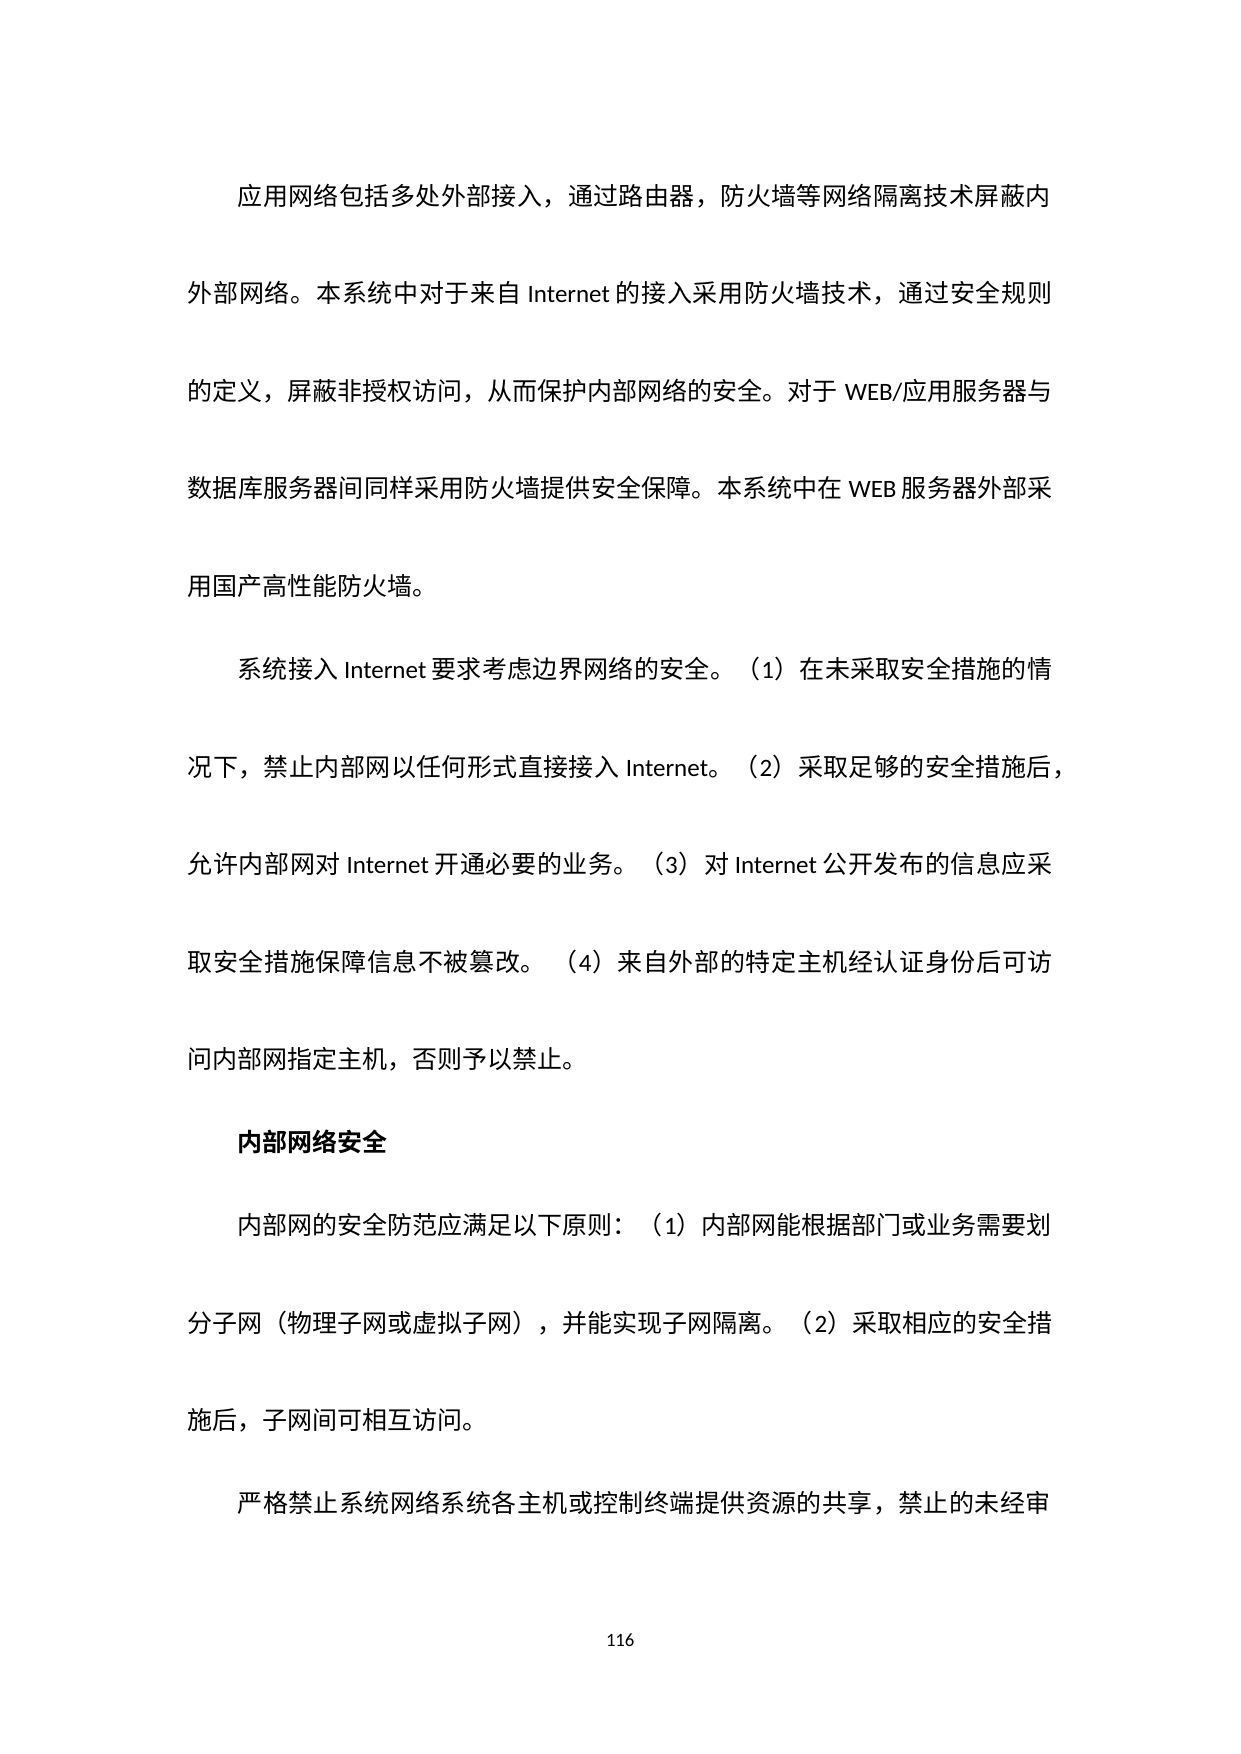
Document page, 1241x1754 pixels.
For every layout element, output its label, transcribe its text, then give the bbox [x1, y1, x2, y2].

text 应用网络包括多处外部接入，通过路由器，防火墙等网络隔离技术屏蔽内外部网络。本系统中对于来自Internet的接入采用防火墙技术，通过安全规则的定义，屏蔽非授权访问，从而保护内部网络的安全。对于WEB/应用服务器与数据库服务器间同样采用防火墙提供安全保障。本系统中在WEB服务器外部采用国产高性能防火墙。 [187, 162, 1053, 617]
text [187, 1469, 1053, 1534]
text 内部网络安全 [187, 1108, 1053, 1173]
text 内部网的安全防范应满足以下原则：（1）内部网能根据部门或业务需要划分子网（物理子网或虚拟子网），并能实现子网隔离。（2）采取相应的安全措施后，子网间可相互访问。 [187, 1191, 1053, 1451]
text 系统接入Internet要求考虑边界网络的安全。（1）在未采取安全措施的情况下，禁止内部网以任何形式直接接入Internet。（2）采取足够的安全措施后，允许内部网对Internet开通必要的业务。（3）对Internet公开发布的信息应采取安全措施保障信息不被篡改。 （4）来自外部的特定主机经认证身份后可访问内部网指定主机，否则予以禁止。 [187, 635, 1053, 1090]
